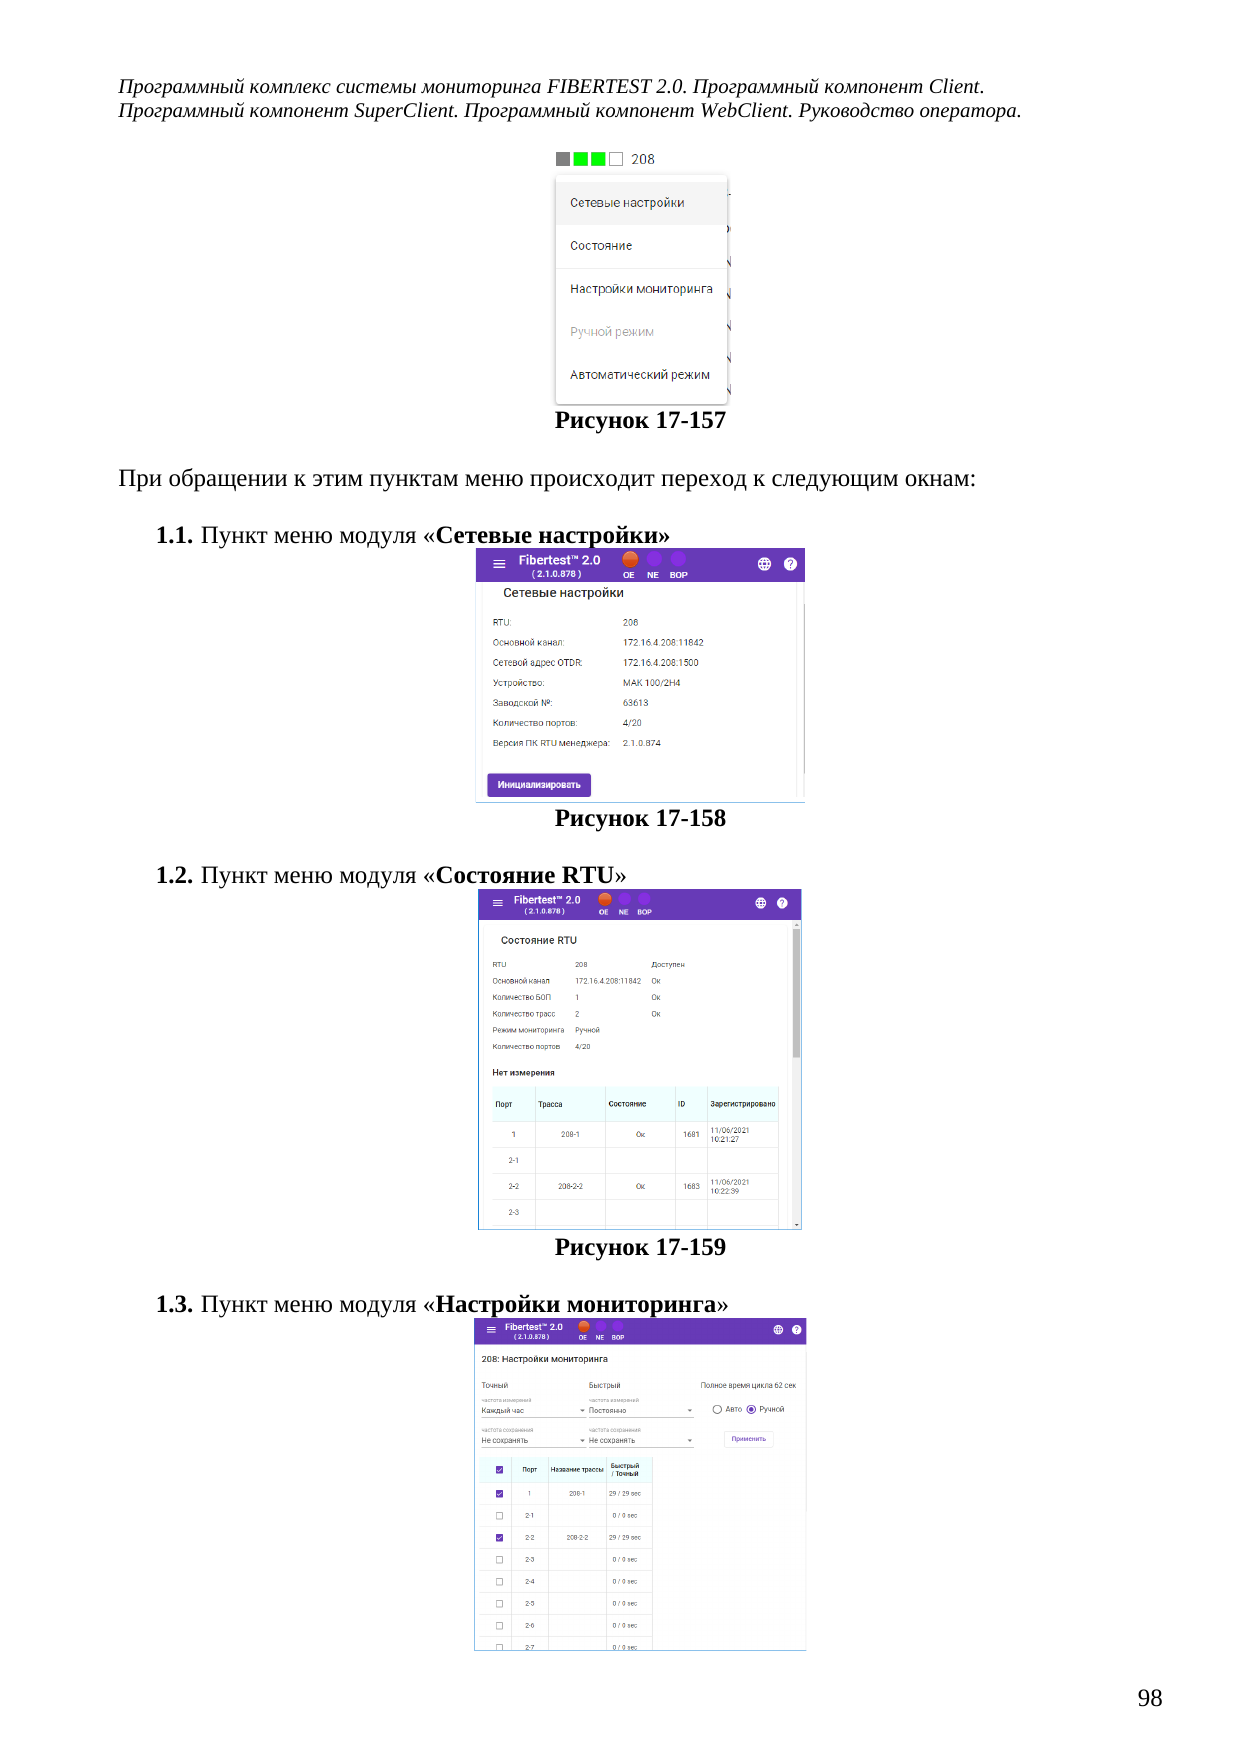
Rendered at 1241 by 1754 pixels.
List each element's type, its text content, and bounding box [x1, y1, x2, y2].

list Пункт меню модуля «Состояние RTU» [156, 860, 1162, 889]
list Пункт меню модуля «Настройки мониторинга» [156, 1289, 1162, 1318]
list При обращении к этим пунктам меню происходит переход к следующим окнам: [118, 463, 1162, 491]
picture [550, 147, 731, 406]
picture [478, 889, 803, 1232]
list Пункт меню модуля «Сетевые настройки» [156, 520, 1162, 549]
picture [475, 548, 805, 803]
picture [474, 1318, 807, 1652]
